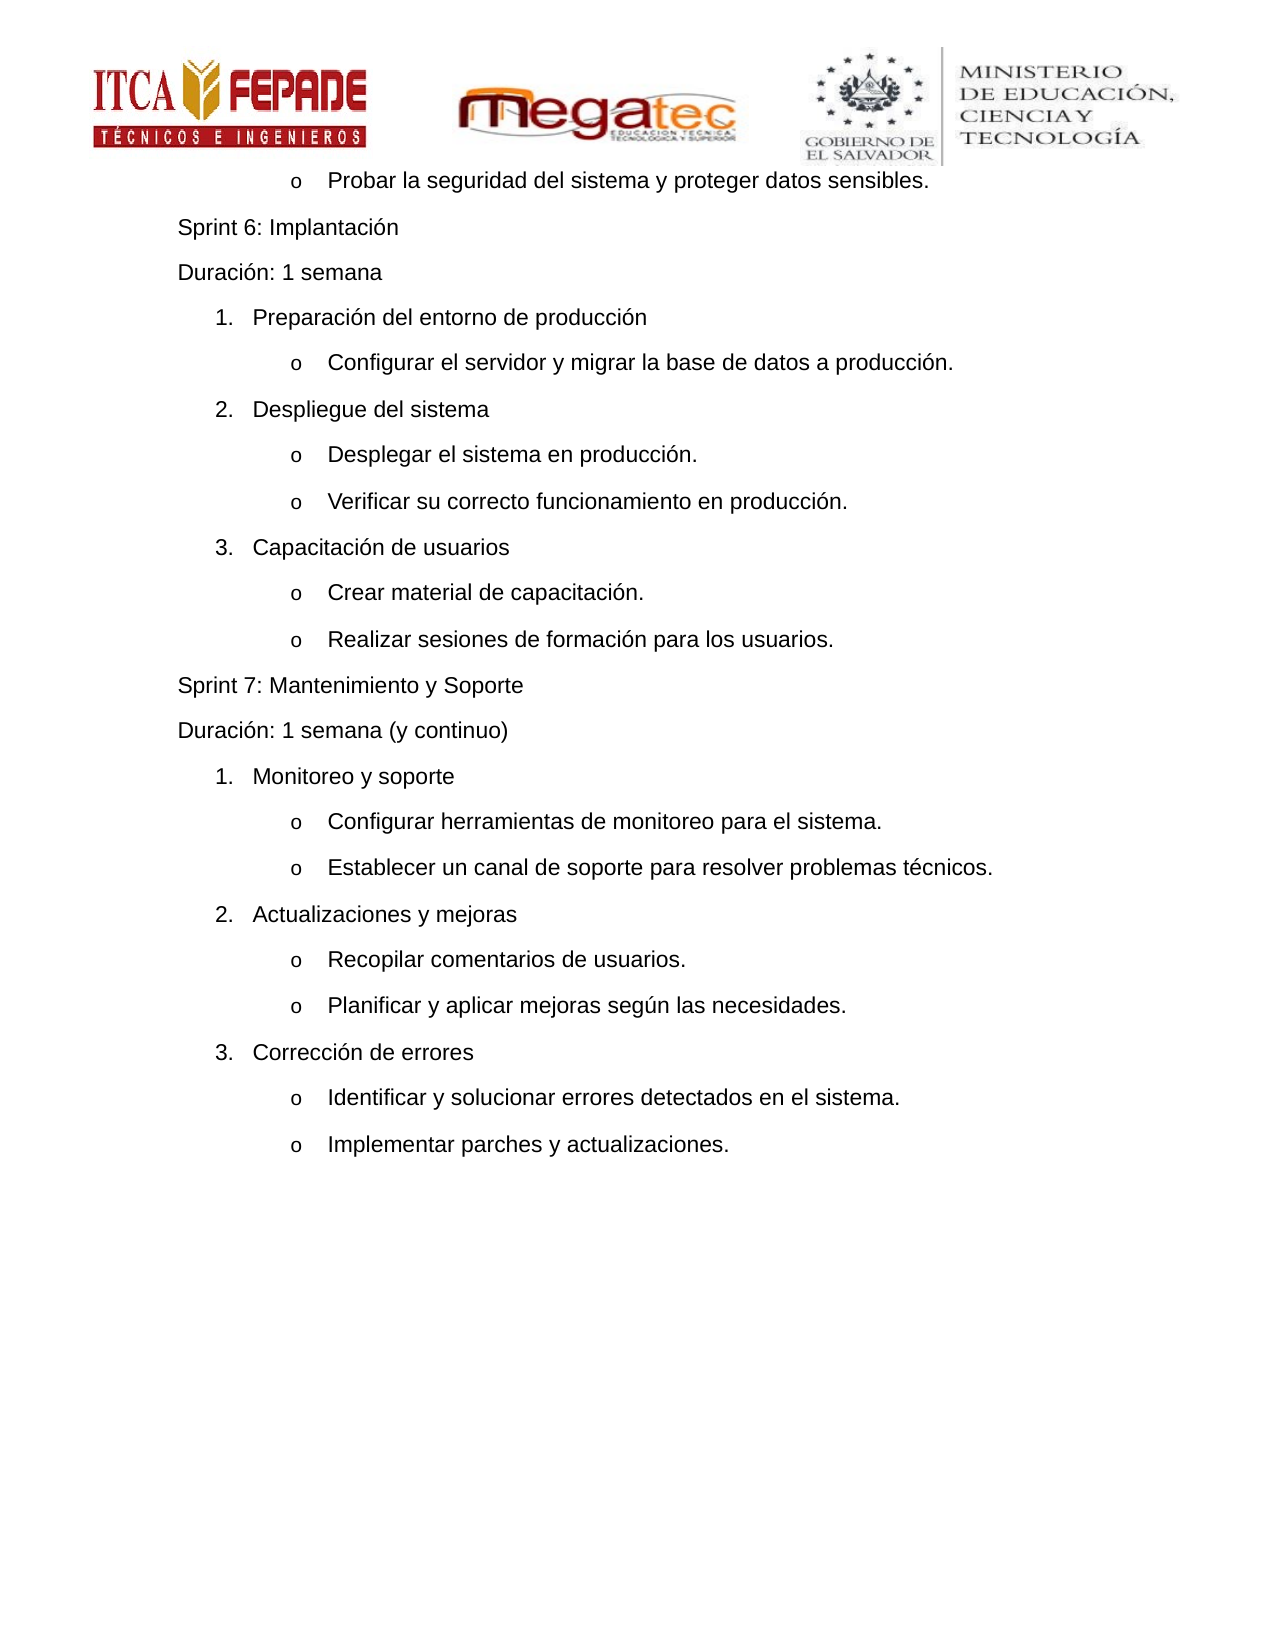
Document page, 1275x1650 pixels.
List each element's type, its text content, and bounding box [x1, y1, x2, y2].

picture [800, 47, 1186, 166]
list Desplegar el sistema en producción. [290, 441, 1098, 469]
list Verificar su correcto funcionamiento en producción. [290, 488, 1098, 515]
list Planificar y aplicar mejoras según las necesidades. [290, 992, 1098, 1020]
list Crear material de capacitación. [290, 579, 1098, 607]
list Preparación del entorno de producción [215, 304, 1098, 331]
text Duración: 1 semana [177, 259, 1098, 286]
picture [452, 65, 749, 148]
list Recopilar comentarios de usuarios. [290, 946, 1098, 974]
text Sprint 6: Implantación [177, 214, 1098, 240]
list Monitoreo y soporte [215, 763, 1098, 789]
list Capacitación de usuarios [215, 534, 1098, 561]
picture [89, 46, 373, 159]
list Establecer un canal de soporte para resolver problemas técnicos. [290, 854, 1098, 882]
text Duración: 1 semana (y continuo) [177, 717, 1098, 744]
list Probar la seguridad del sistema y proteger datos sensibles. [290, 148, 1098, 195]
list Implementar parches y actualizaciones. [290, 1131, 1098, 1158]
list Actualizaciones y mejoras [215, 901, 1098, 927]
list Realizar sesiones de formación para los usuarios. [290, 626, 1098, 653]
list Identificar y solucionar errores detectados en el sistema. [290, 1084, 1098, 1112]
text Sprint 7: Mantenimiento y Soporte [177, 672, 1098, 699]
list Despliegue del sistema [215, 396, 1098, 422]
list Corrección de errores [215, 1039, 1098, 1065]
list Configurar herramientas de monitoreo para el sistema. [290, 808, 1098, 835]
list Configurar el servidor y migrar la base de datos a producción. [290, 349, 1098, 377]
